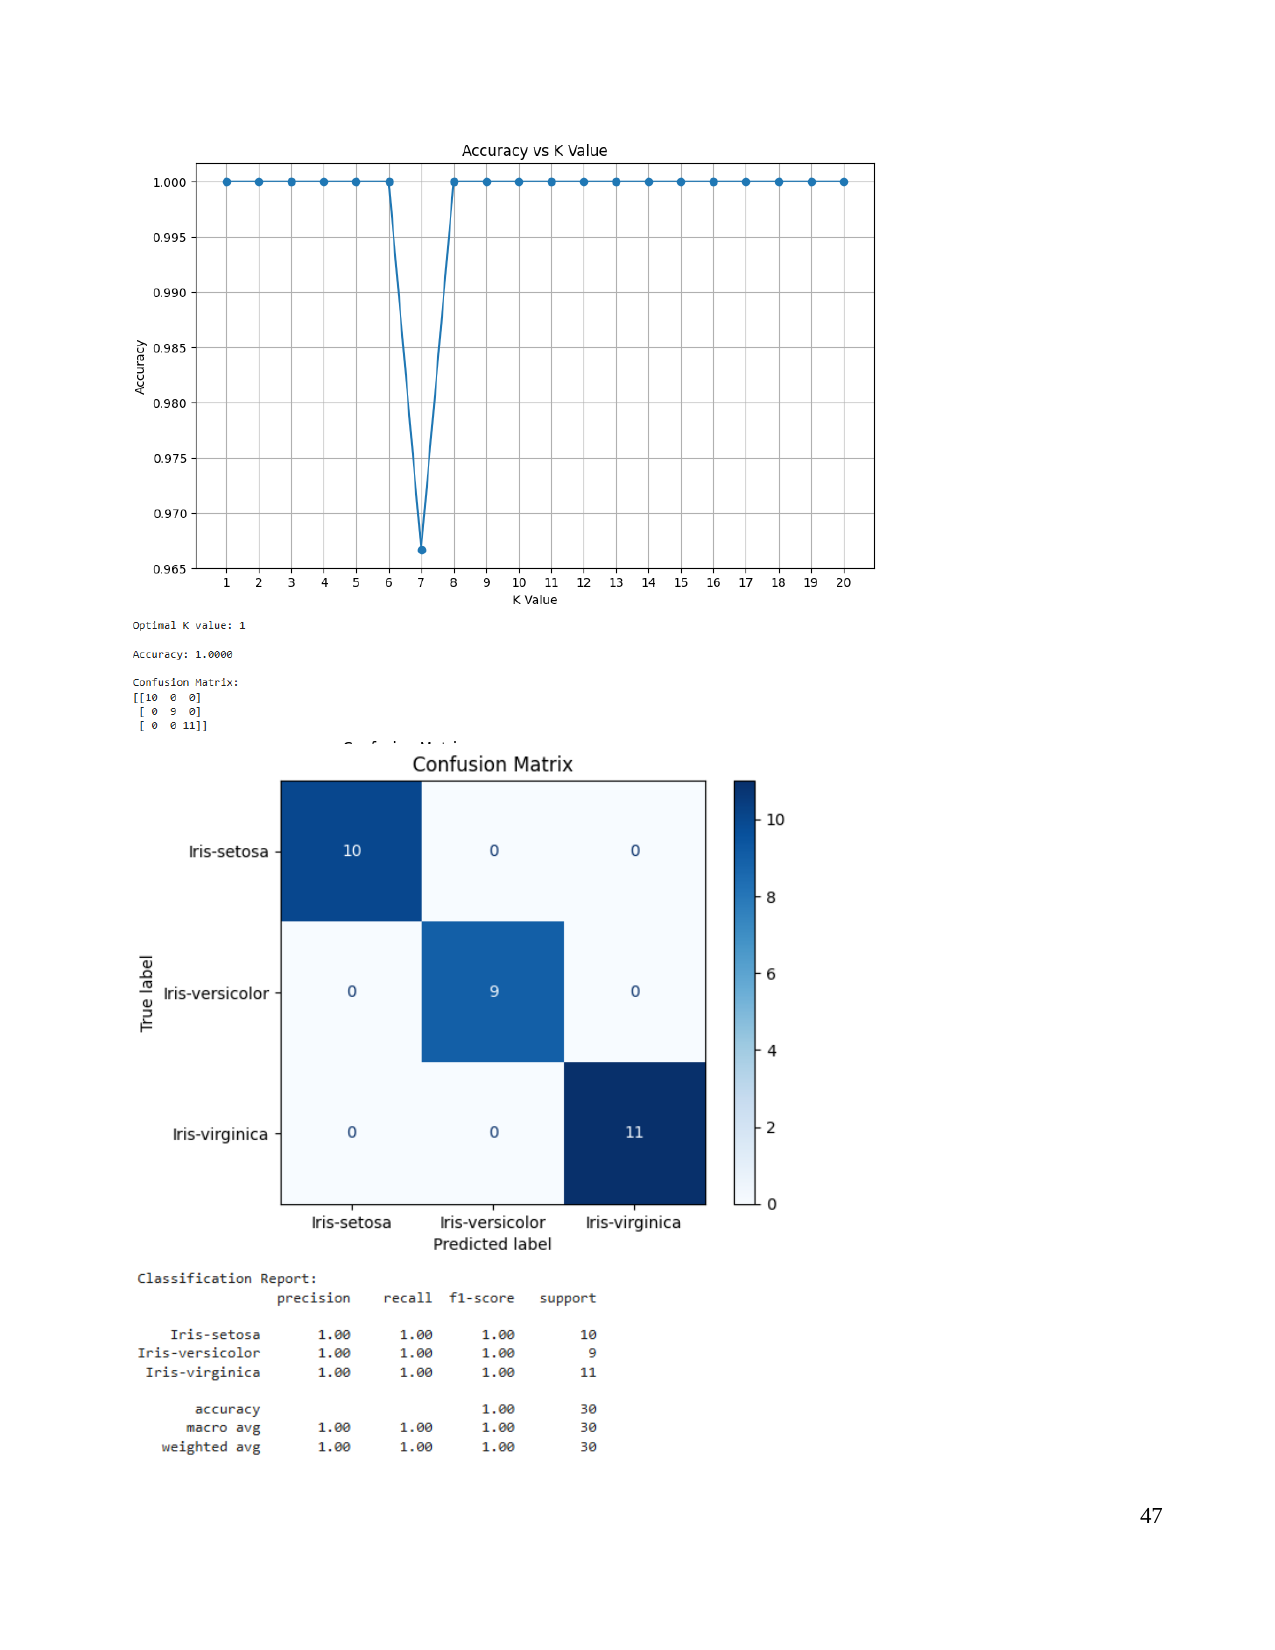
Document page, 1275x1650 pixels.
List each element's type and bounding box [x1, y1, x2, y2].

picture [112, 139, 908, 1472]
